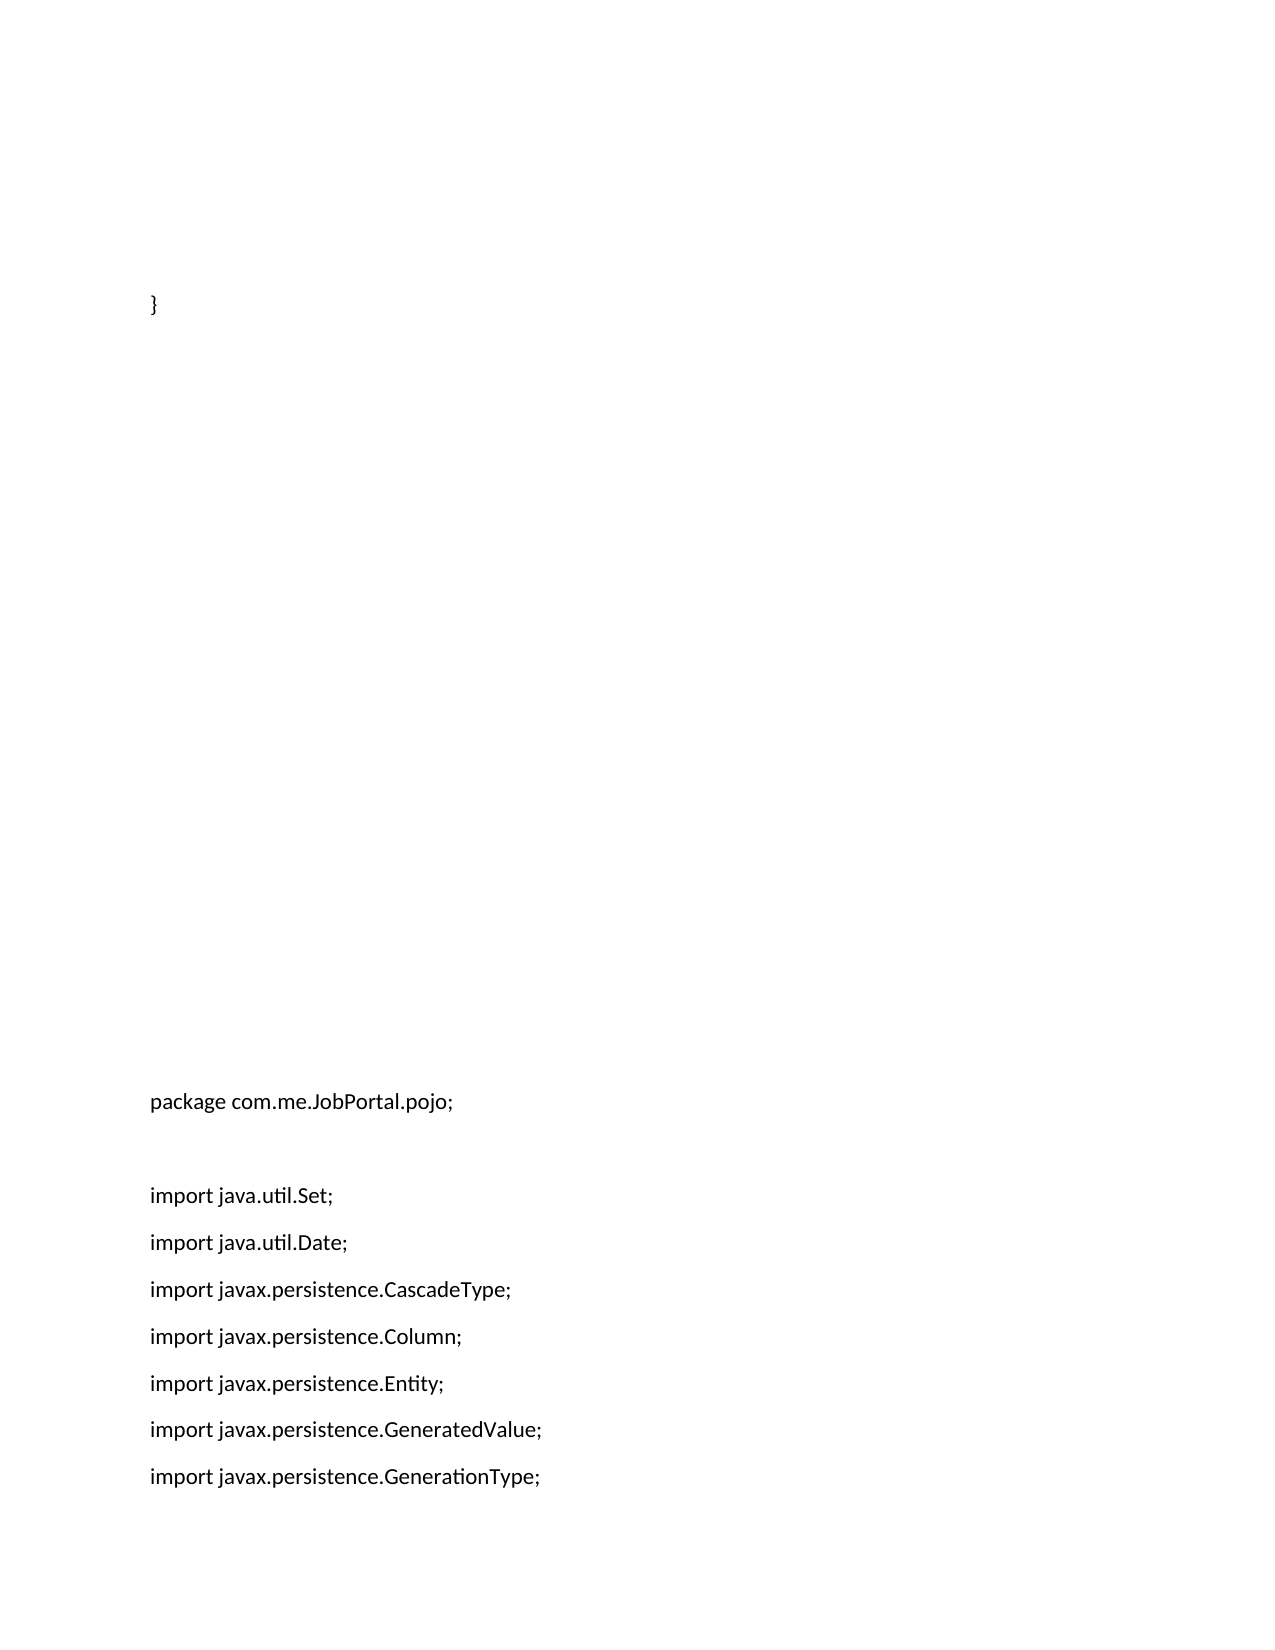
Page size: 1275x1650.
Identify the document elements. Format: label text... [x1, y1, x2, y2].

text package com.me.JobPortal.pojo; [150, 1087, 1125, 1116]
text import javax.persistence.Entity; [150, 1369, 1125, 1397]
text import java.util.Date; [150, 1228, 1125, 1256]
text import javax.persistence.Column; [150, 1322, 1125, 1350]
text import javax.persistence.CascadeType; [150, 1275, 1125, 1303]
text } [150, 291, 1125, 319]
text import java.util.Set; [150, 1181, 1125, 1209]
text import javax.persistence.GenerationType; [150, 1462, 1125, 1491]
text import javax.persistence.GeneratedValue; [150, 1416, 1125, 1444]
